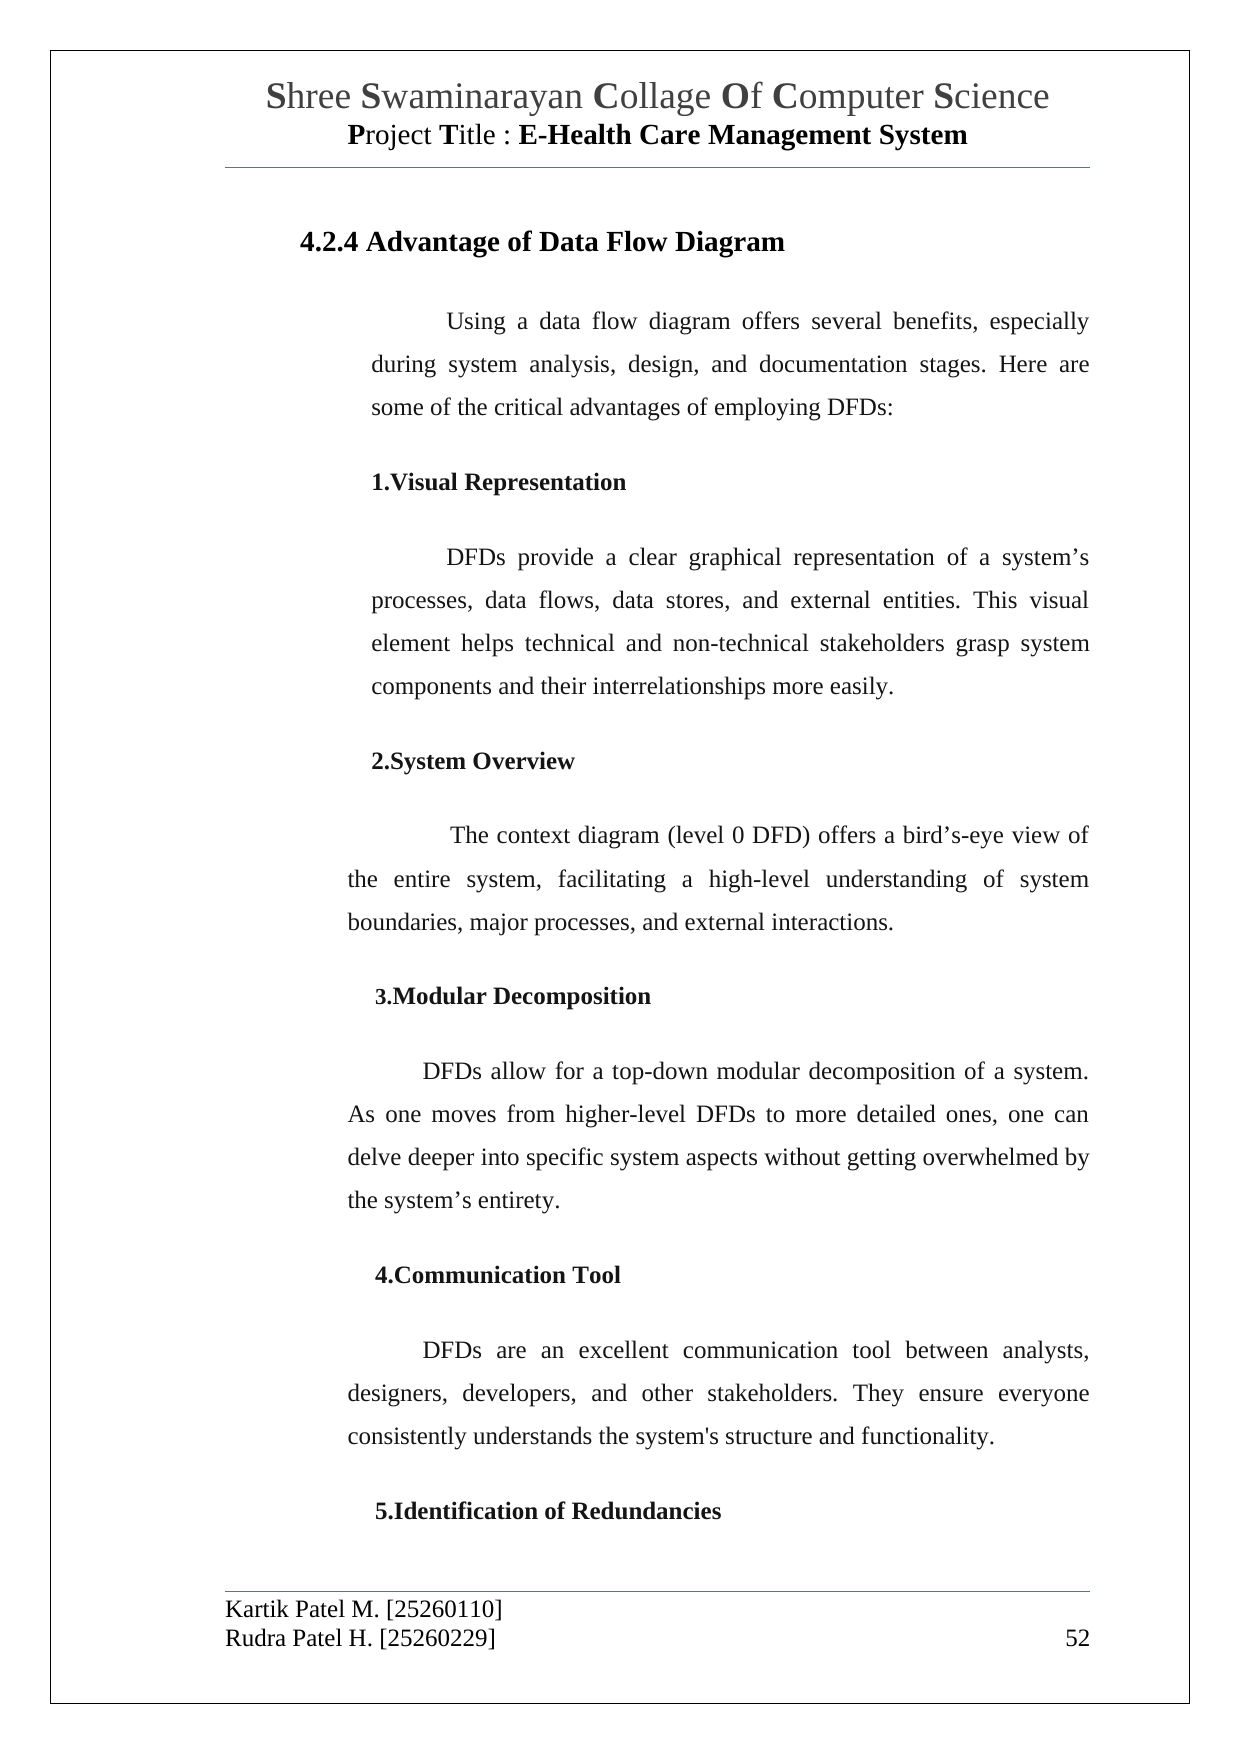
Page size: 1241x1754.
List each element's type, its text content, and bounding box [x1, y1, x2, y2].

text Using a data flow diagram offers several benefits, especially during system analysis, design, and documentation stages. Here are some of the critical advantages of employing DFDs: [371, 306, 1090, 421]
text 5.Identification of Redundancies [347, 1496, 1090, 1524]
text 3.Modular Decomposition [300, 981, 1090, 1010]
text DFDs provide a clear graphical representation of a system’s processes, data flows, data stores, and external entities. This visual element helps technical and non-technical stakeholders grasp system components and their interrelationships more easily. [371, 542, 1090, 700]
text 4.2.4 Advantage of Data Flow Diagram [225, 224, 1090, 258]
text DFDs allow for a top-down modular decomposition of a system. As one moves from higher-level DFDs to more detailed ones, one can delve deeper into specific system aspects without getting overwhelmed by the system’s entirety. [347, 1056, 1090, 1214]
text The context diagram (level 0 DFD) offers a bird’s-eye view of the entire system, facilitating a high-level understanding of system boundaries, major processes, and external interactions. [347, 821, 1090, 936]
text 2.System Overview [296, 746, 1090, 774]
text 4.Communication Tool [300, 1260, 1090, 1289]
text 1.Visual Representation [371, 467, 1090, 496]
text DFDs are an excellent communication tool between analysts, designers, developers, and other stakeholders. They ensure everyone consistently understands the system's structure and functionality. [347, 1335, 1090, 1450]
